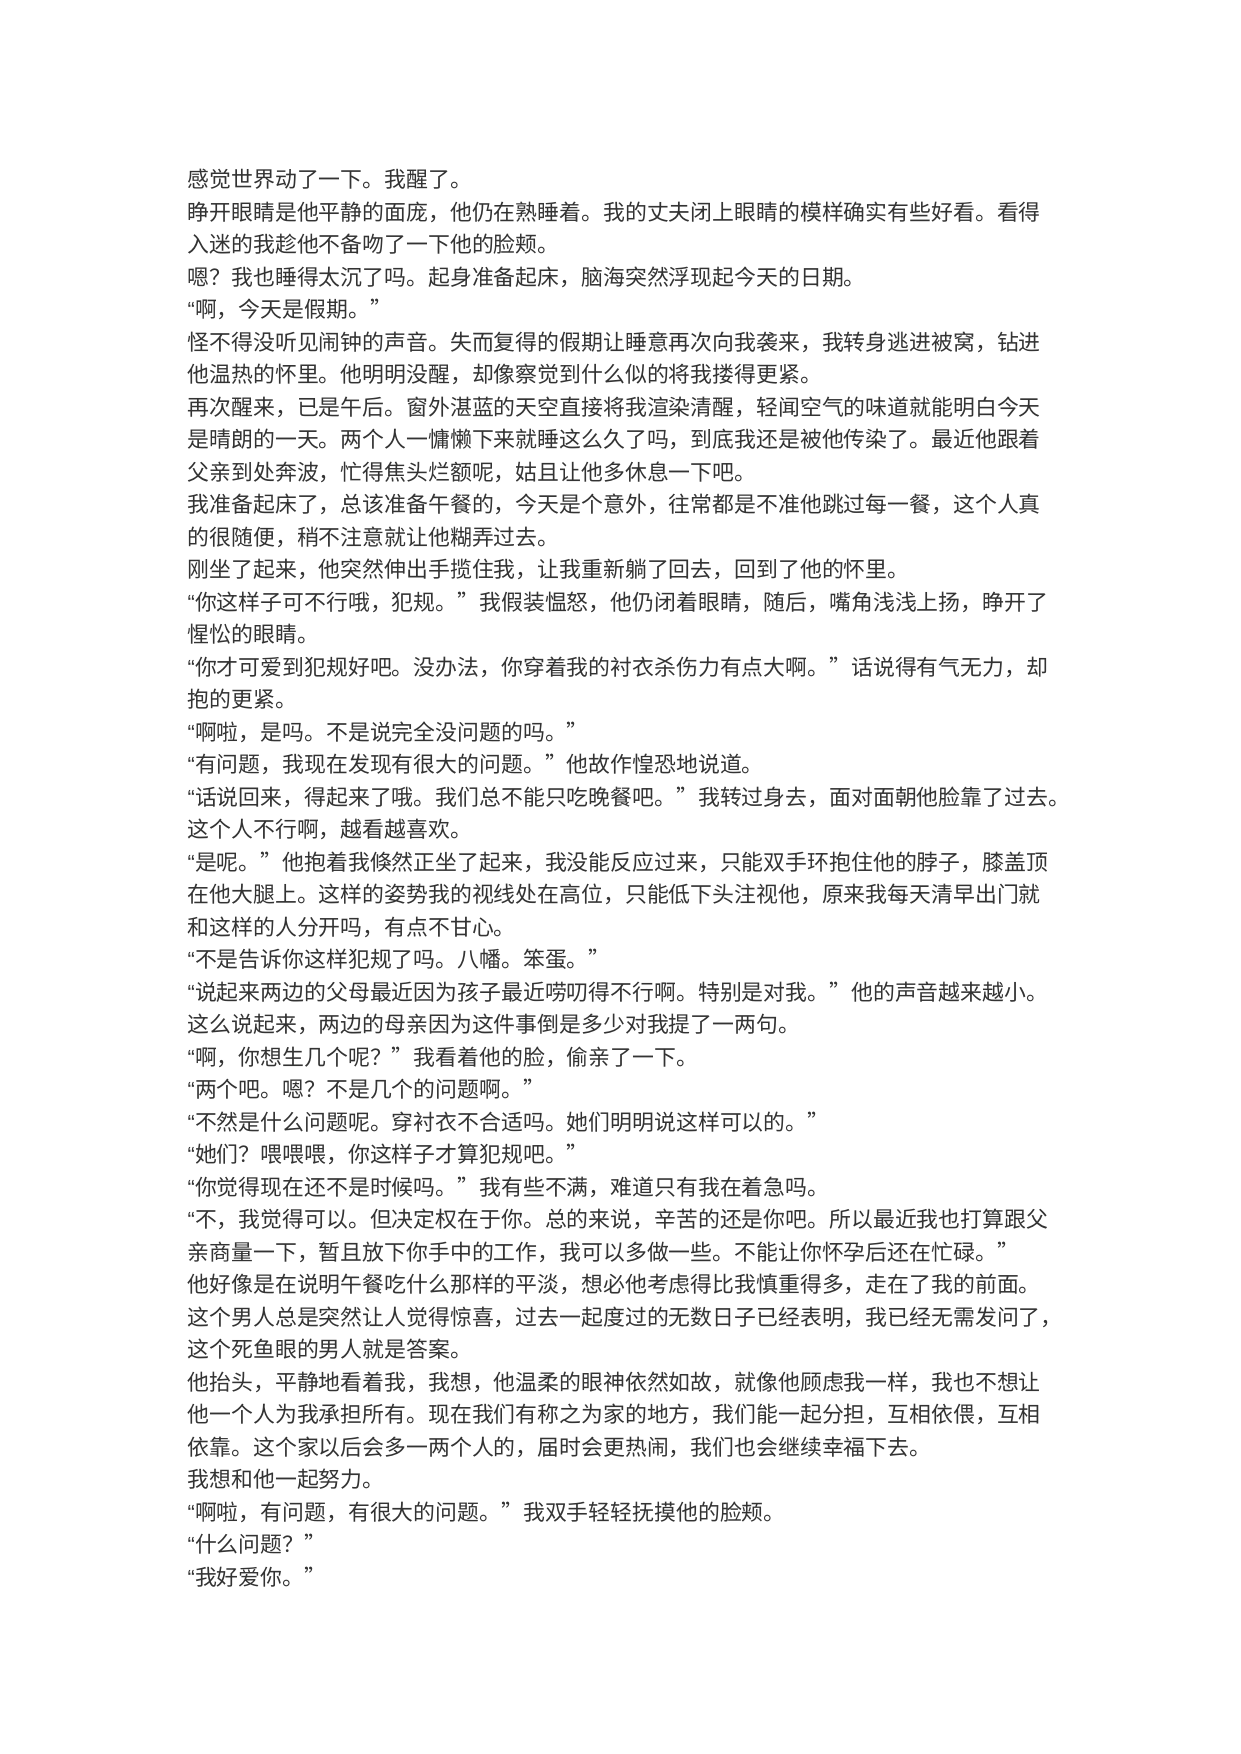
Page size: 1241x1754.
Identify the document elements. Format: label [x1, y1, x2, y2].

list [187, 162, 1053, 1592]
